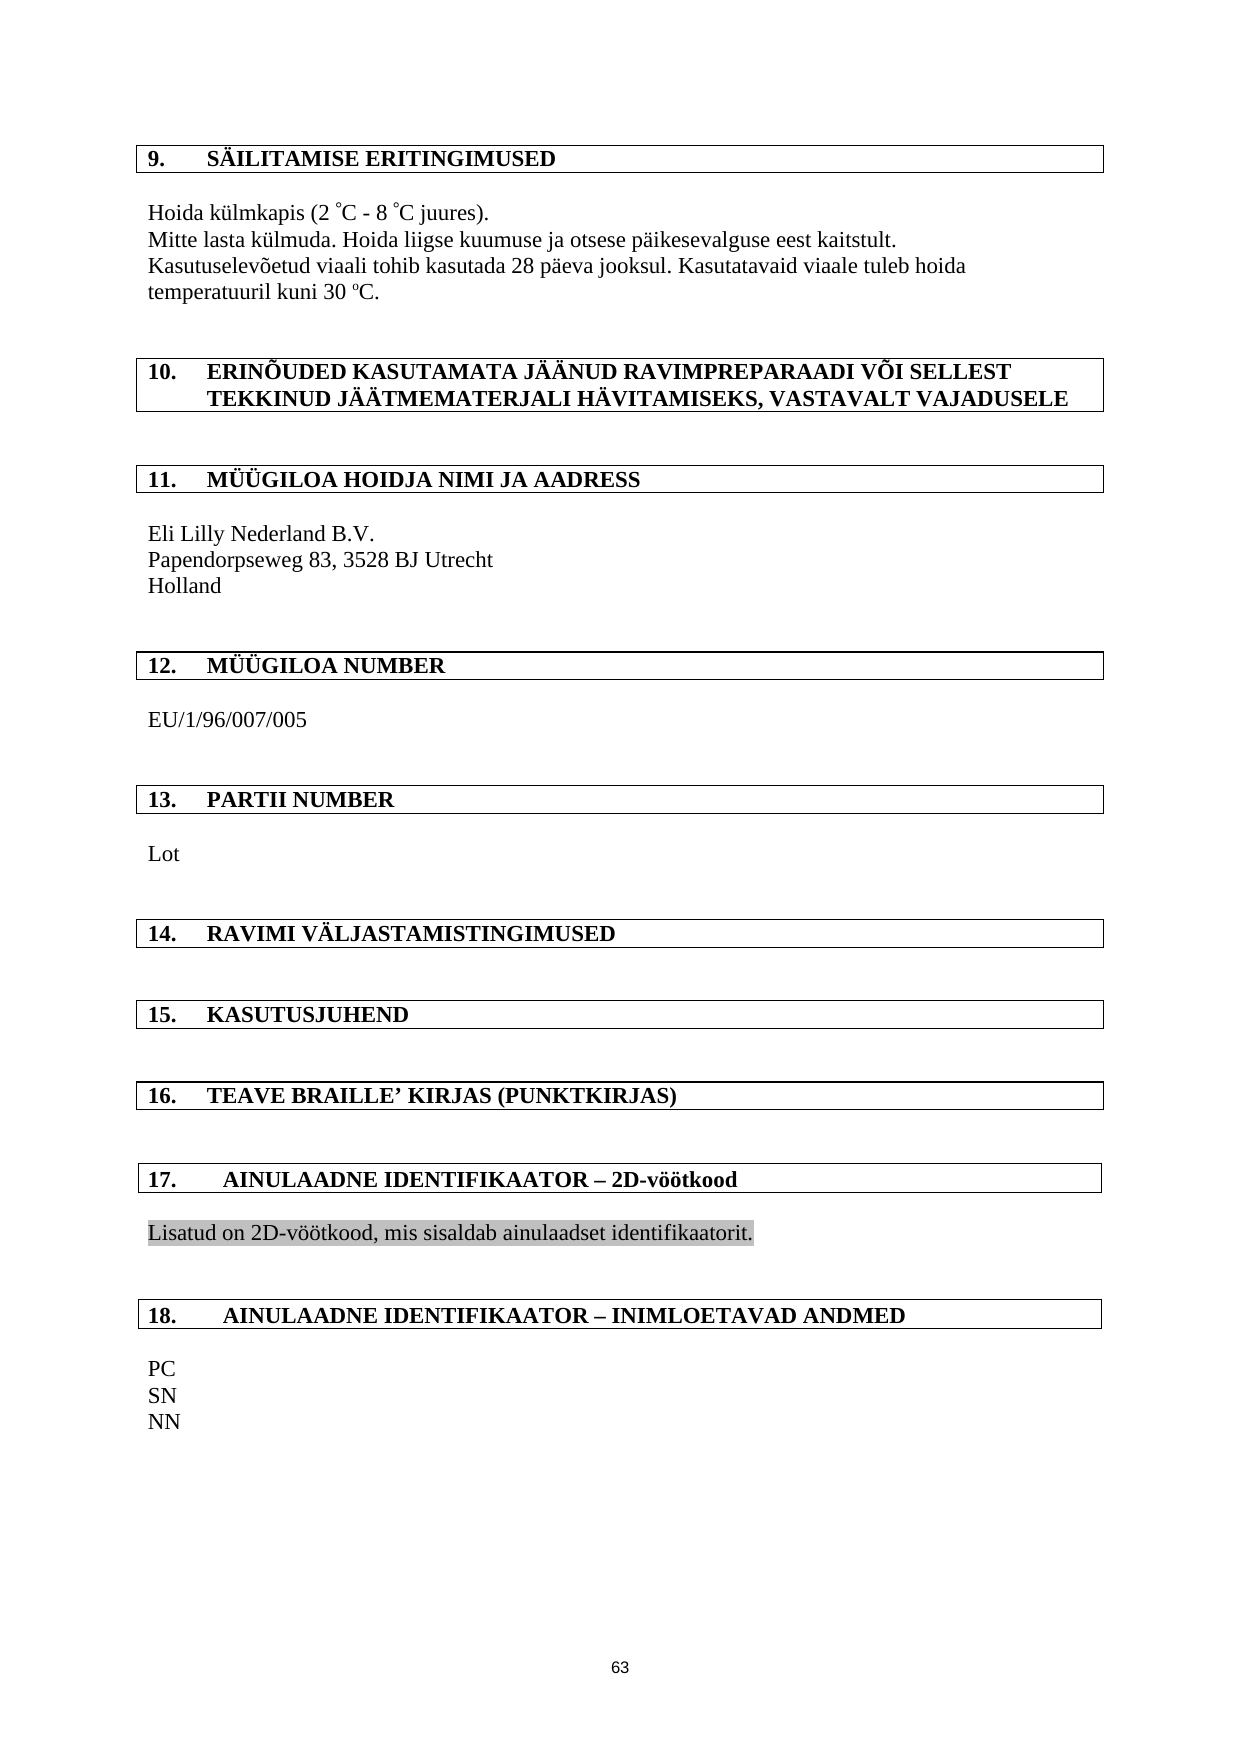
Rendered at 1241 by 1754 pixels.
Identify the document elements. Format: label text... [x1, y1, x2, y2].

text Lot [148, 840, 1093, 866]
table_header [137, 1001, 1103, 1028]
text SN [148, 1382, 1093, 1408]
text Mitte lasta külmuda. Hoida liigse kuumuse ja otsese päikesevalguse eest kaitstult. [148, 226, 1093, 252]
text 18. AINULAADNE IDENTIFIKAATOR – INIMLOETAVAD ANDMED [139, 1300, 1101, 1328]
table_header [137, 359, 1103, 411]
text Holland [148, 572, 1093, 599]
text NN [148, 1408, 1093, 1434]
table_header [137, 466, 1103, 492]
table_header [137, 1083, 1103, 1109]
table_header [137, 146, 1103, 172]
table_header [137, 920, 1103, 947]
text Kasutuselevõetud viaali tohib kasutada 28 päeva jooksul. Kasutatavaid viaale tuleb hoida temperatuuril kuni 30 oC. [148, 252, 1093, 305]
text Papendorpseweg 83, 3528 BJ Utrecht [148, 546, 1093, 572]
text PC [148, 1355, 1093, 1382]
text Eli Lilly Nederland B.V. [148, 520, 1093, 546]
text 17. AINULAADNE IDENTIFIKAATOR – 2D-vöötkood [139, 1164, 1101, 1192]
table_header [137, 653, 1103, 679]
text Hoida külmkapis (2 C - 8 C juures). [148, 199, 1093, 226]
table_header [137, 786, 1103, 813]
text Lisatud on 2D-vöötkood, mis sisaldab ainulaadset identifikaatorit. [148, 1219, 1093, 1246]
text EU/1/96/007/005 [148, 706, 1093, 733]
